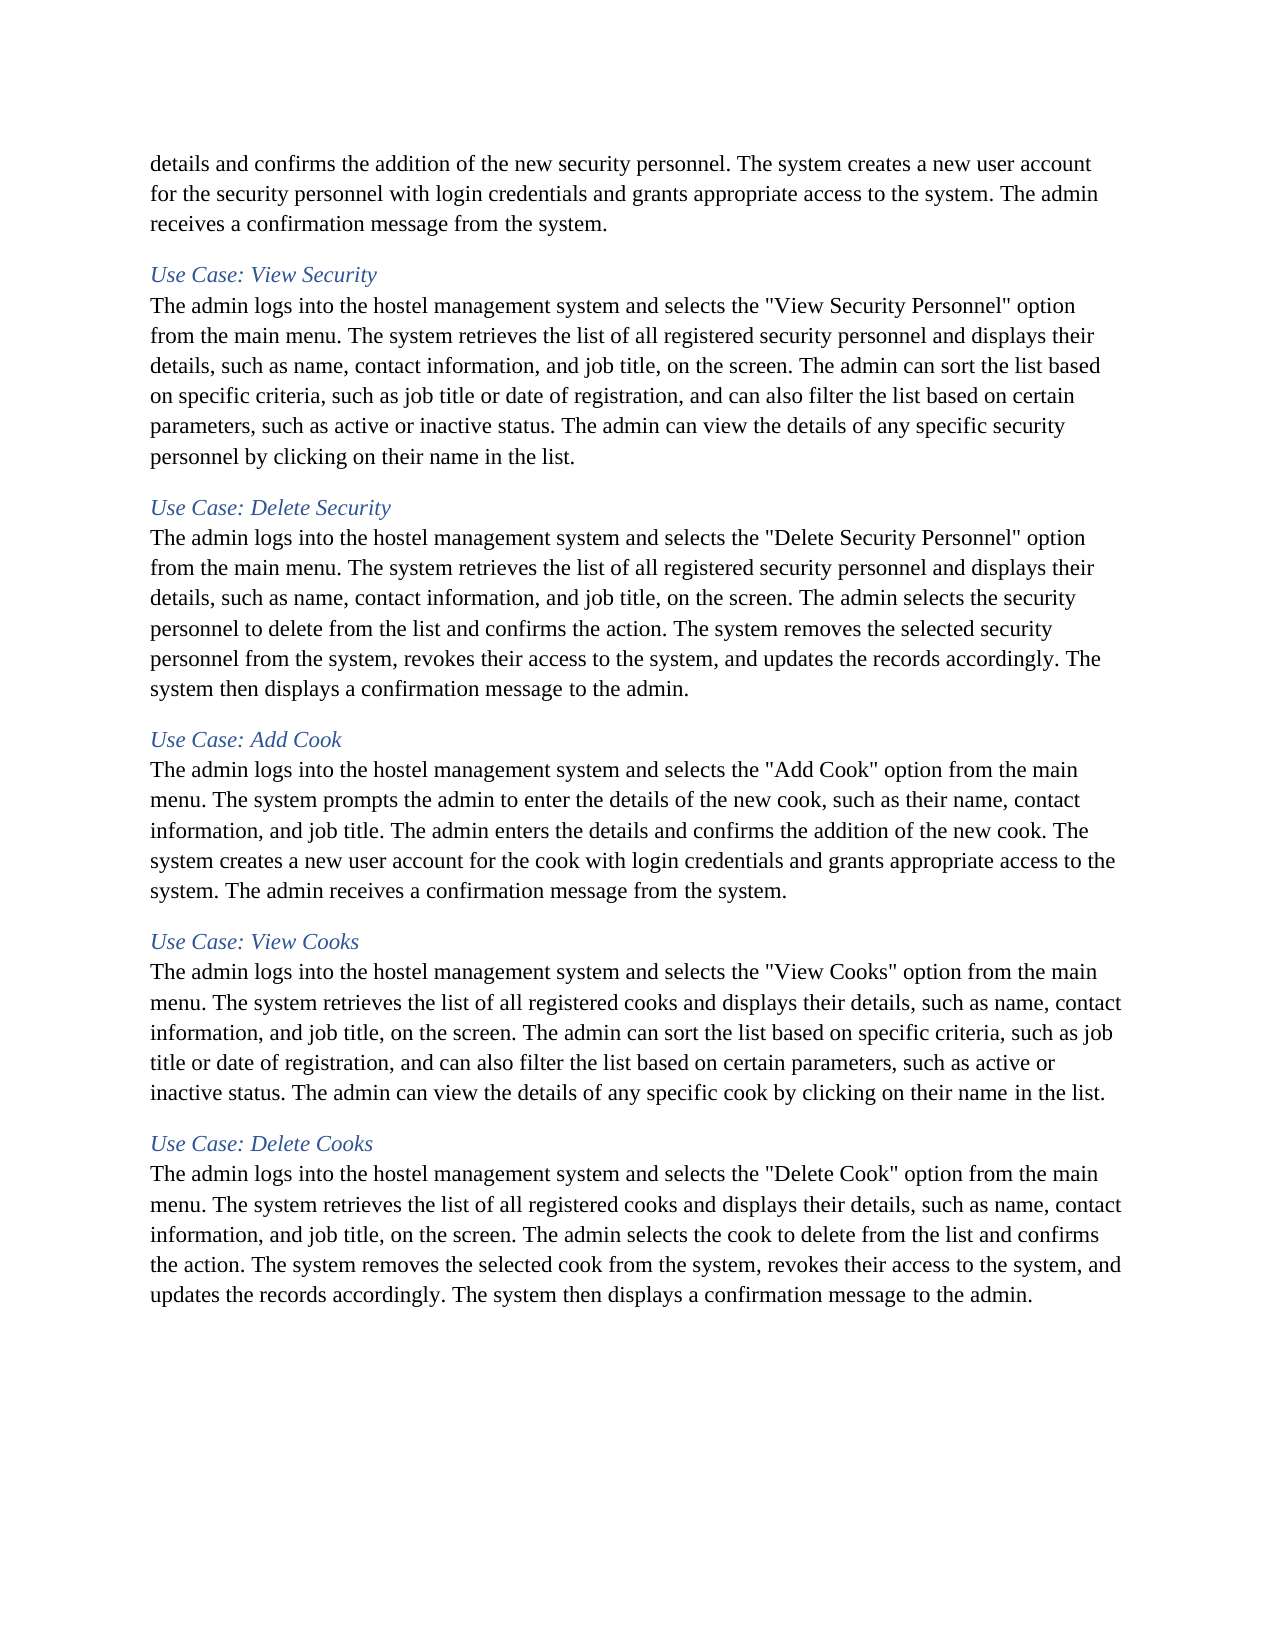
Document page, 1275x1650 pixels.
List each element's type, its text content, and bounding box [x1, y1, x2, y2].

text The admin logs into the hostel management system and selects the "Delete Cook" option from the main menu. The system retrieves the list of all registered cooks and displays their details, such as name, contact information, and job title, on the screen. The admin selects the cook to delete from the list and confirms the action. The system removes the selected cook from the system, revokes their access to the system, and updates the records accordingly. The system then displays a confirmation message to the admin. [150, 1160, 1125, 1308]
subtitle Use Case: View Security [150, 261, 1125, 288]
text The admin logs into the hostel management system and selects the "View Security Personnel" option from the main menu. The system retrieves the list of all registered security personnel and displays their details, such as name, contact information, and job title, on the screen. The admin can sort the list based on specific criteria, such as job title or date of registration, and can also filter the list based on certain parameters, such as active or inactive status. The admin can view the details of any specific security personnel by clicking on their name in the list. [150, 292, 1125, 469]
text The admin logs into the hostel management system and selects the "View Cooks" option from the main menu. The system retrieves the list of all registered cooks and displays their details, such as name, contact information, and job title, on the screen. The admin can sort the list based on specific criteria, such as job title or date of registration, and can also filter the list based on certain parameters, such as active or inactive status. The admin can view the details of any specific cook by clicking on their name in the list. [150, 958, 1125, 1106]
subtitle Use Case: Delete Cooks [150, 1130, 1125, 1157]
text The admin logs into the hostel management system and selects the "Add Cook" option from the main menu. The system prompts the admin to enter the details of the new cook, such as their name, contact information, and job title. The admin enters the details and confirms the addition of the new cook. The system creates a new user account for the cook with login credentials and grants appropriate access to the system. The admin receives a confirmation message from the system. [150, 756, 1125, 903]
text The admin logs into the hostel management system and selects the "Delete Security Personnel" option from the main menu. The system retrieves the list of all registered security personnel and displays their details, such as name, contact information, and job title, on the screen. The admin selects the security personnel to delete from the list and confirms the action. The system removes the selected security personnel from the system, revokes their access to the system, and updates the records accordingly. The system then displays a confirmation message to the admin. [150, 524, 1125, 701]
subtitle Use Case: Add Cook [150, 726, 1125, 752]
subtitle Use Case: View Cooks [150, 928, 1125, 954]
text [150, 150, 1125, 237]
subtitle Use Case: Delete Security [150, 494, 1125, 520]
